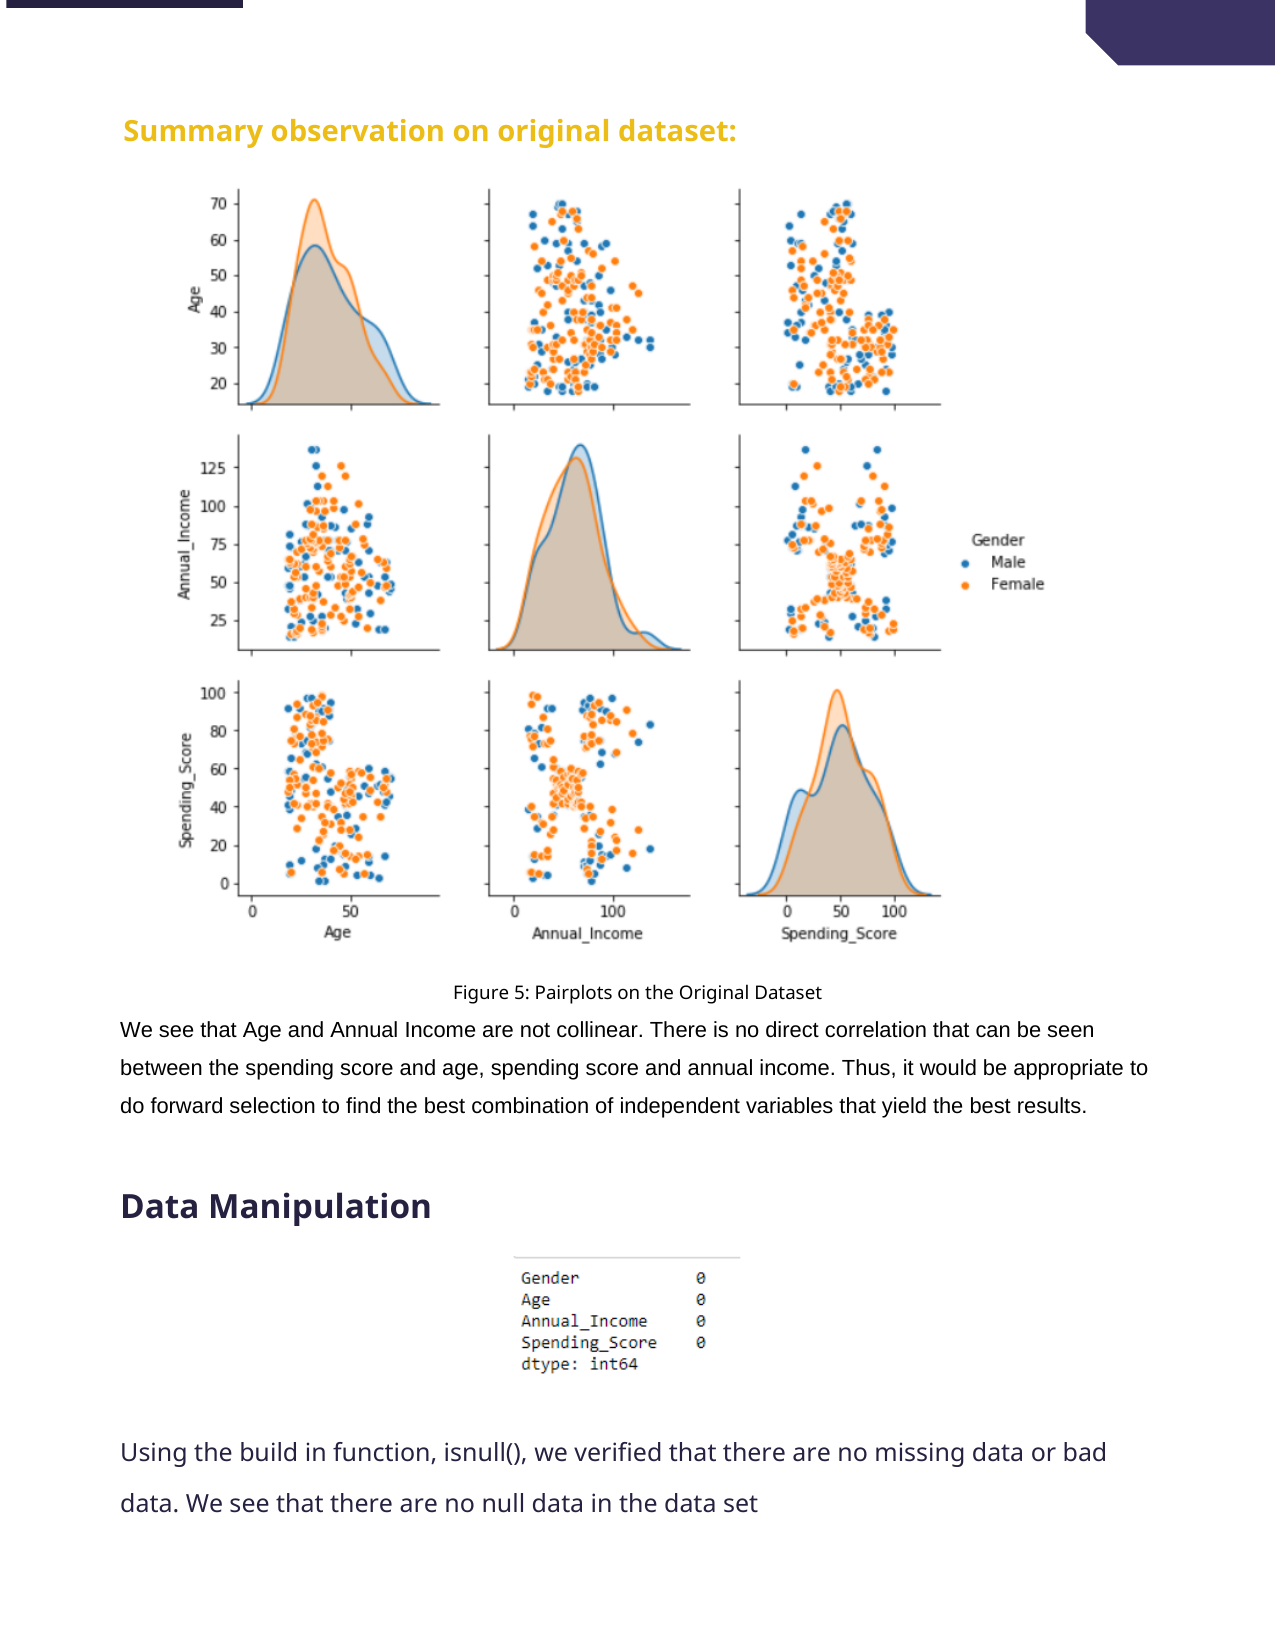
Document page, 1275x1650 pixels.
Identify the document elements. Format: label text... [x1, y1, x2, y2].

subtitle Data Manipulation [120, 1182, 1155, 1228]
picture [506, 1256, 741, 1395]
text Using the build in function, isnull(), we verified that there are no missing data or bad data. We see that there are no null data in the data set [120, 1251, 1155, 1519]
text We see that Age and Annual Income are not collinear. There is no direct correlation that can be seen between the spending score and age, spending score and annual income. Thus, it would be appropriate to do forward selection to find the best combination of independent variables that yield the best results. [120, 1017, 1155, 1118]
text Figure 5: Pairplots on the Original Dataset [120, 979, 1155, 1004]
subtitle Summary observation on original dataset: [123, 110, 1152, 150]
picture [120, 156, 1096, 962]
